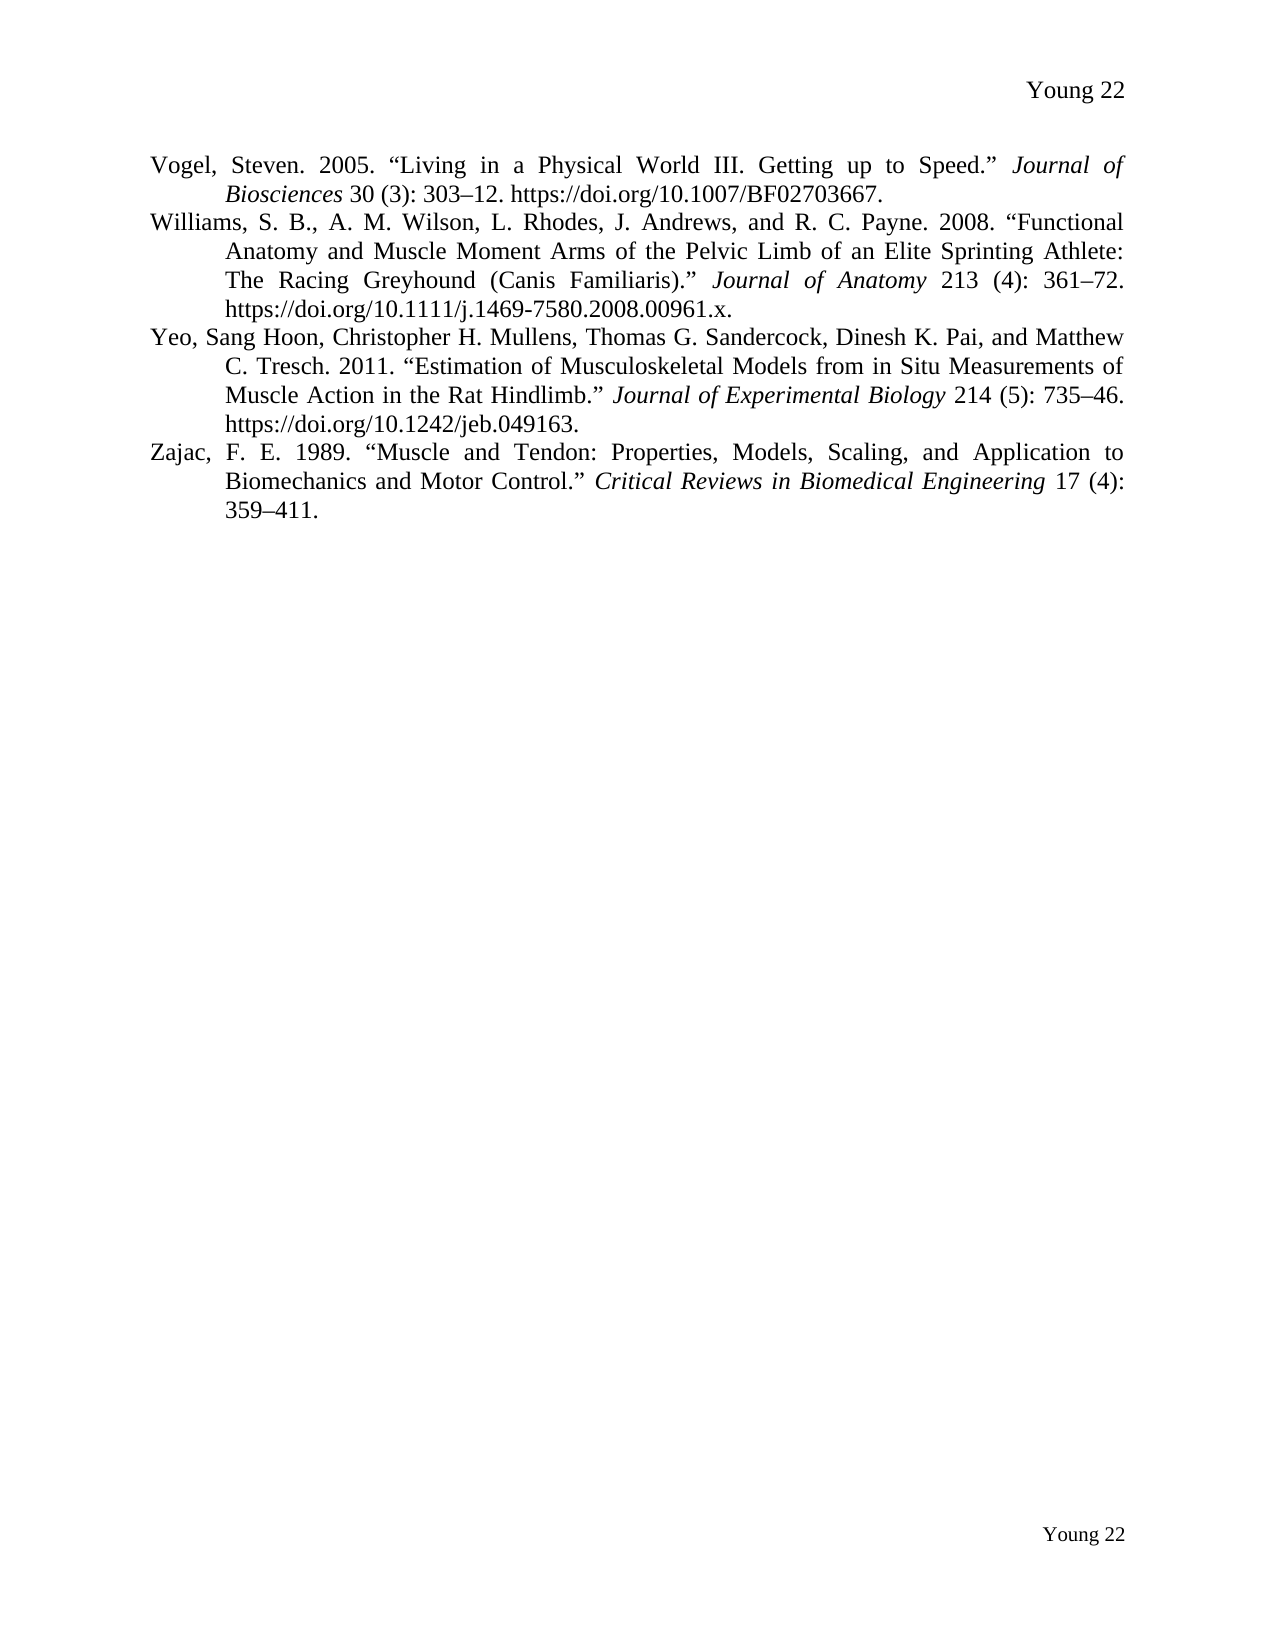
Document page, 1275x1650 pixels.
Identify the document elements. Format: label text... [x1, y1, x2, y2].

text Williams, S. B., A. M. Wilson, L. Rhodes, J. Andrews, and R. C. Payne. 2008. “Functional Anatomy and Muscle Moment Arms of the Pelvic Limb of an Elite Sprinting Athlete: The Racing Greyhound (Canis Familiaris).” Journal of Anatomy 213 (4): 361–72. https://doi.org/10.1111/j.1469-7580.2008.00961.x. [150, 207, 1125, 322]
text Yeo, Sang Hoon, Christopher H. Mullens, Thomas G. Sandercock, Dinesh K. Pai, and Matthew C. Tresch. 2011. “Estimation of Musculoskeletal Models from in Situ Measurements of Muscle Action in the Rat Hindlimb.” Journal of Experimental Biology 214 (5): 735–46. https://doi.org/10.1242/jeb.049163. [150, 322, 1125, 437]
text Vogel, Steven. 2005. “Living in a Physical World III. Getting up to Speed.” Journal of Biosciences 30 (3): 303–12. https://doi.org/10.1007/BF02703667. [150, 150, 1125, 207]
text Zajac, F. E. 1989. “Muscle and Tendon: Properties, Models, Scaling, and Application to Biomechanics and Motor Control.” Critical Reviews in Biomedical Engineering 17 (4): 359–411. [150, 437, 1125, 524]
